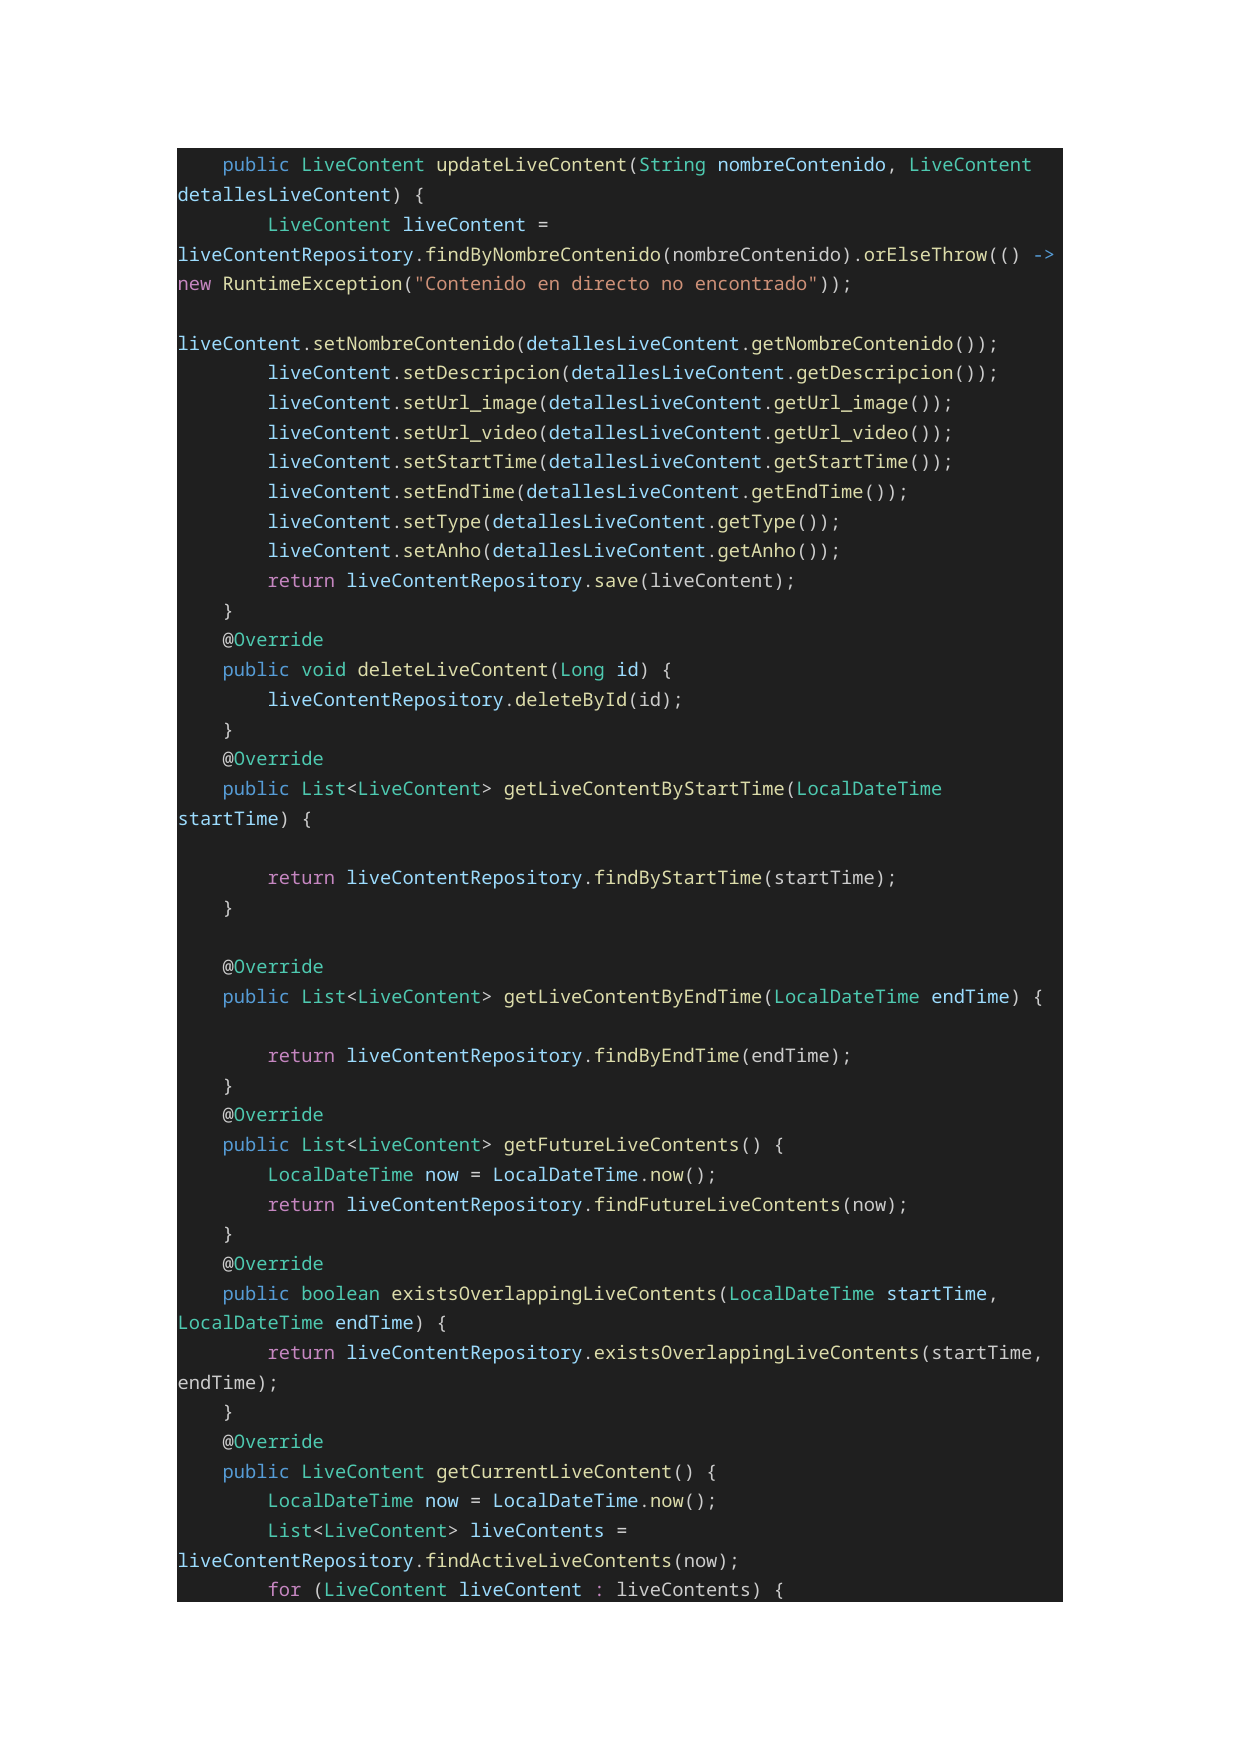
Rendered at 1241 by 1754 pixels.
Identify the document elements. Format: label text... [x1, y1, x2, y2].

text liveContent.setUrl_video(detallesLiveContent.getUrl_video()); [177, 415, 1063, 444]
text public LiveContent getCurrentLiveContent() { [177, 1454, 1063, 1483]
text } [177, 1068, 1063, 1098]
text liveContent.setUrl_image(detallesLiveContent.getUrl_image()); [177, 385, 1063, 415]
text liveContentRepository.deleteById(id); [177, 682, 1063, 712]
text liveContent.setEndTime(detallesLiveContent.getEndTime()); [177, 474, 1063, 504]
text public LiveContent updateLiveContent(String nombreContenido, LiveContent detallesLiveContent) { [177, 148, 1063, 207]
text return liveContentRepository.existsOverlappingLiveContents(startTime, endTime); [177, 1335, 1063, 1394]
text public void deleteLiveContent(Long id) { [177, 652, 1063, 682]
text } [177, 1216, 1063, 1246]
text @Override [177, 623, 1063, 652]
text return liveContentRepository.findByStartTime(startTime); [177, 860, 1063, 890]
text } [177, 712, 1063, 741]
text liveContent.setStartTime(detallesLiveContent.getStartTime()); [177, 444, 1063, 474]
text LocalDateTime now = LocalDateTime.now(); [177, 1157, 1063, 1187]
text } [177, 1394, 1063, 1424]
text return liveContentRepository.findByEndTime(endTime); [177, 1038, 1063, 1068]
text public List<LiveContent> getFutureLiveContents() { [177, 1127, 1063, 1157]
text LocalDateTime now = LocalDateTime.now(); [177, 1483, 1063, 1513]
text } [177, 890, 1063, 919]
text public List<LiveContent> getLiveContentByEndTime(LocalDateTime endTime) { [177, 979, 1063, 1008]
text return liveContentRepository.findFutureLiveContents(now); [177, 1187, 1063, 1216]
text } [177, 593, 1063, 623]
text liveContent.setNombreContenido(detallesLiveContent.getNombreContenido()); [177, 296, 1063, 355]
text return liveContentRepository.save(liveContent); [177, 563, 1063, 593]
text @Override [177, 741, 1063, 771]
text @Override [177, 1098, 1063, 1127]
text for (LiveContent liveContent : liveContents) { [177, 1573, 1063, 1602]
text liveContent.setAnho(detallesLiveContent.getAnho()); [177, 533, 1063, 563]
text LiveContent liveContent = liveContentRepository.findByNombreContenido(nombreContenido).orElseThrow(() -> new RuntimeException("Contenido en directo no encontrado")); [177, 207, 1063, 296]
text @Override [177, 949, 1063, 979]
text liveContent.setDescripcion(detallesLiveContent.getDescripcion()); [177, 355, 1063, 385]
text liveContent.setType(detallesLiveContent.getType()); [177, 504, 1063, 533]
text List<LiveContent> liveContents = liveContentRepository.findActiveLiveContents(now); [177, 1513, 1063, 1573]
text @Override [177, 1246, 1063, 1276]
text public List<LiveContent> getLiveContentByStartTime(LocalDateTime startTime) { [177, 771, 1063, 830]
text public boolean existsOverlappingLiveContents(LocalDateTime startTime, LocalDateTime endTime) { [177, 1276, 1063, 1335]
text @Override [177, 1424, 1063, 1454]
